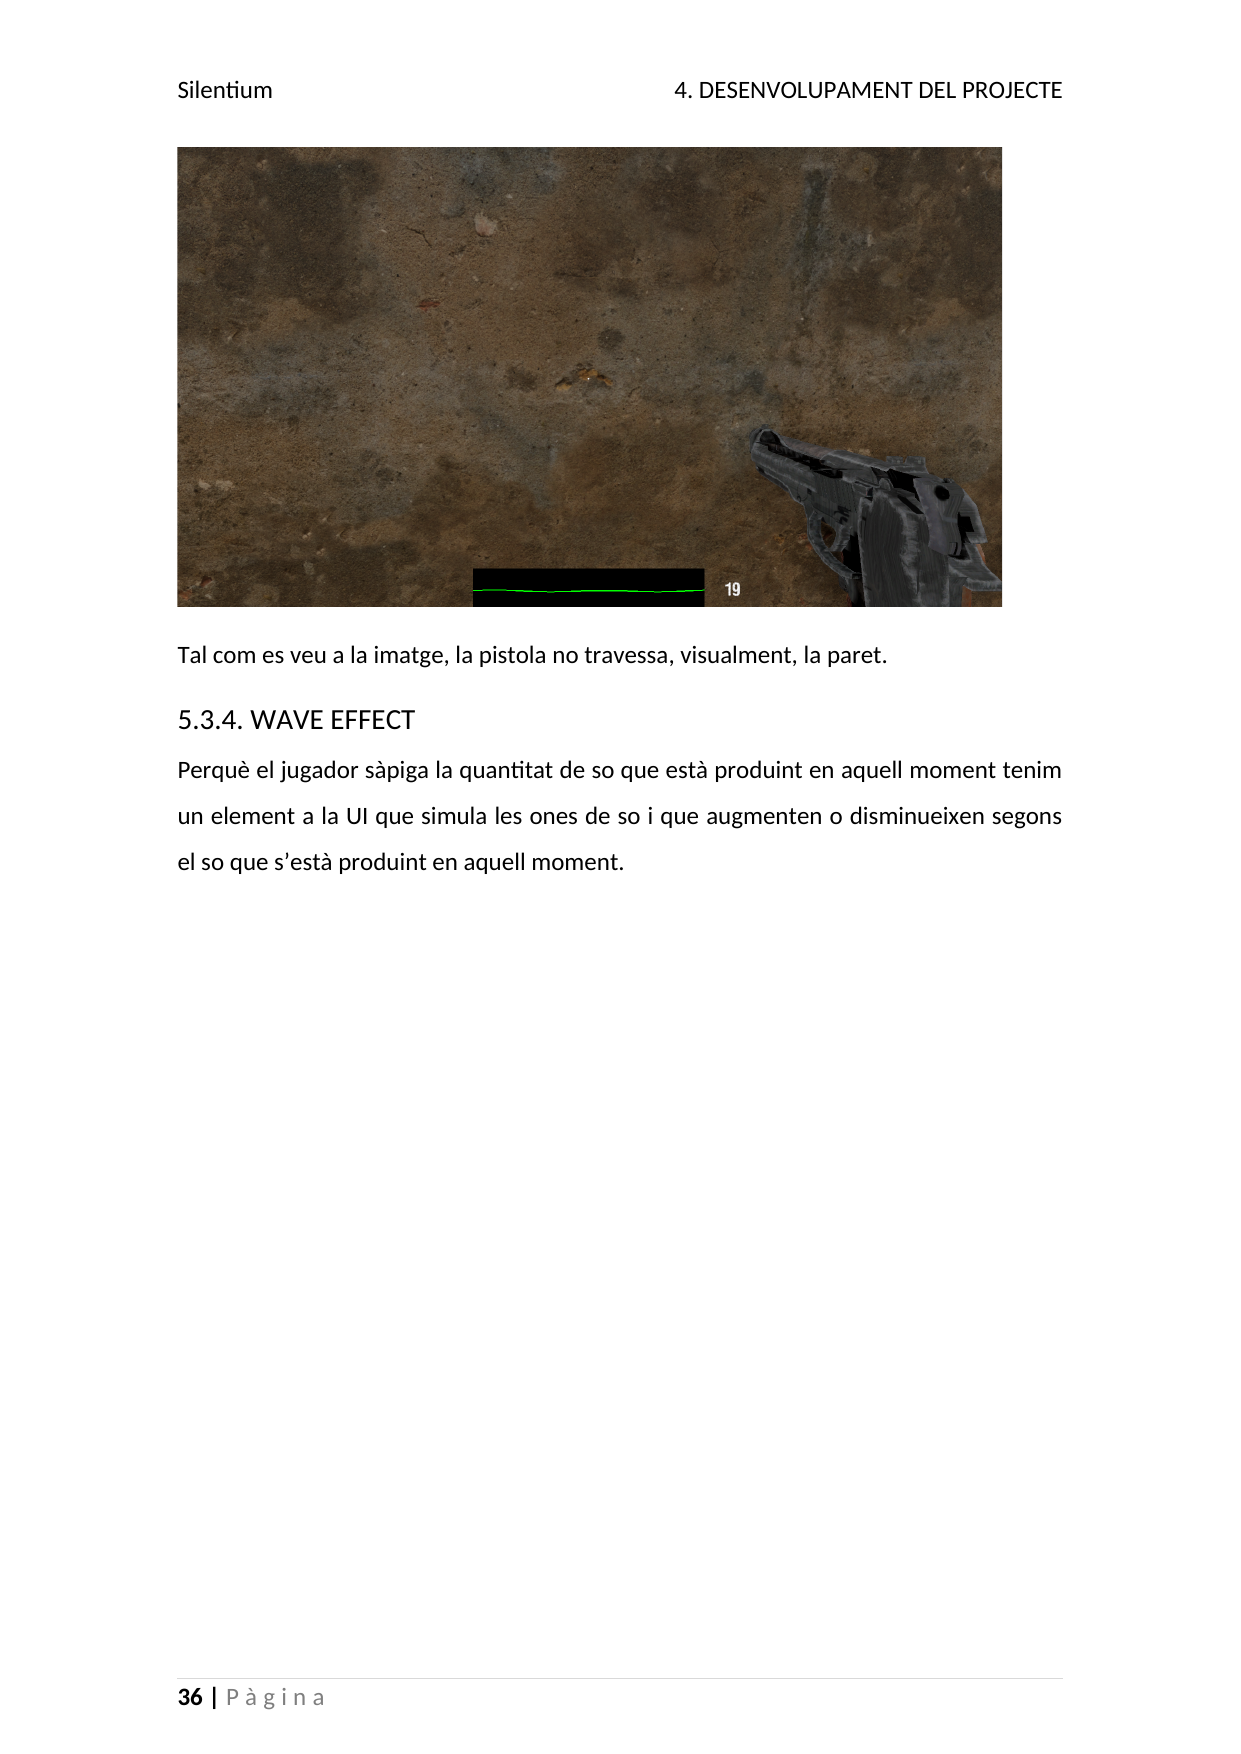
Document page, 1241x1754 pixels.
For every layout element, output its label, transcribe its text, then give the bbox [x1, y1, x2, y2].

text Tal com es veu a la imatge, la pistola no travessa, visualment, la paret. [177, 639, 1063, 669]
text Perquè el jugador sàpiga la quantitat de so que està produint en aquell moment tenim un element a la UI que simula les ones de so i que augmenten o disminueixen segons el so que s’està produint en aquell moment. [177, 754, 1063, 877]
picture [177, 147, 1003, 607]
subtitle 5.3.4. WAVE EFFECT [177, 701, 1063, 737]
